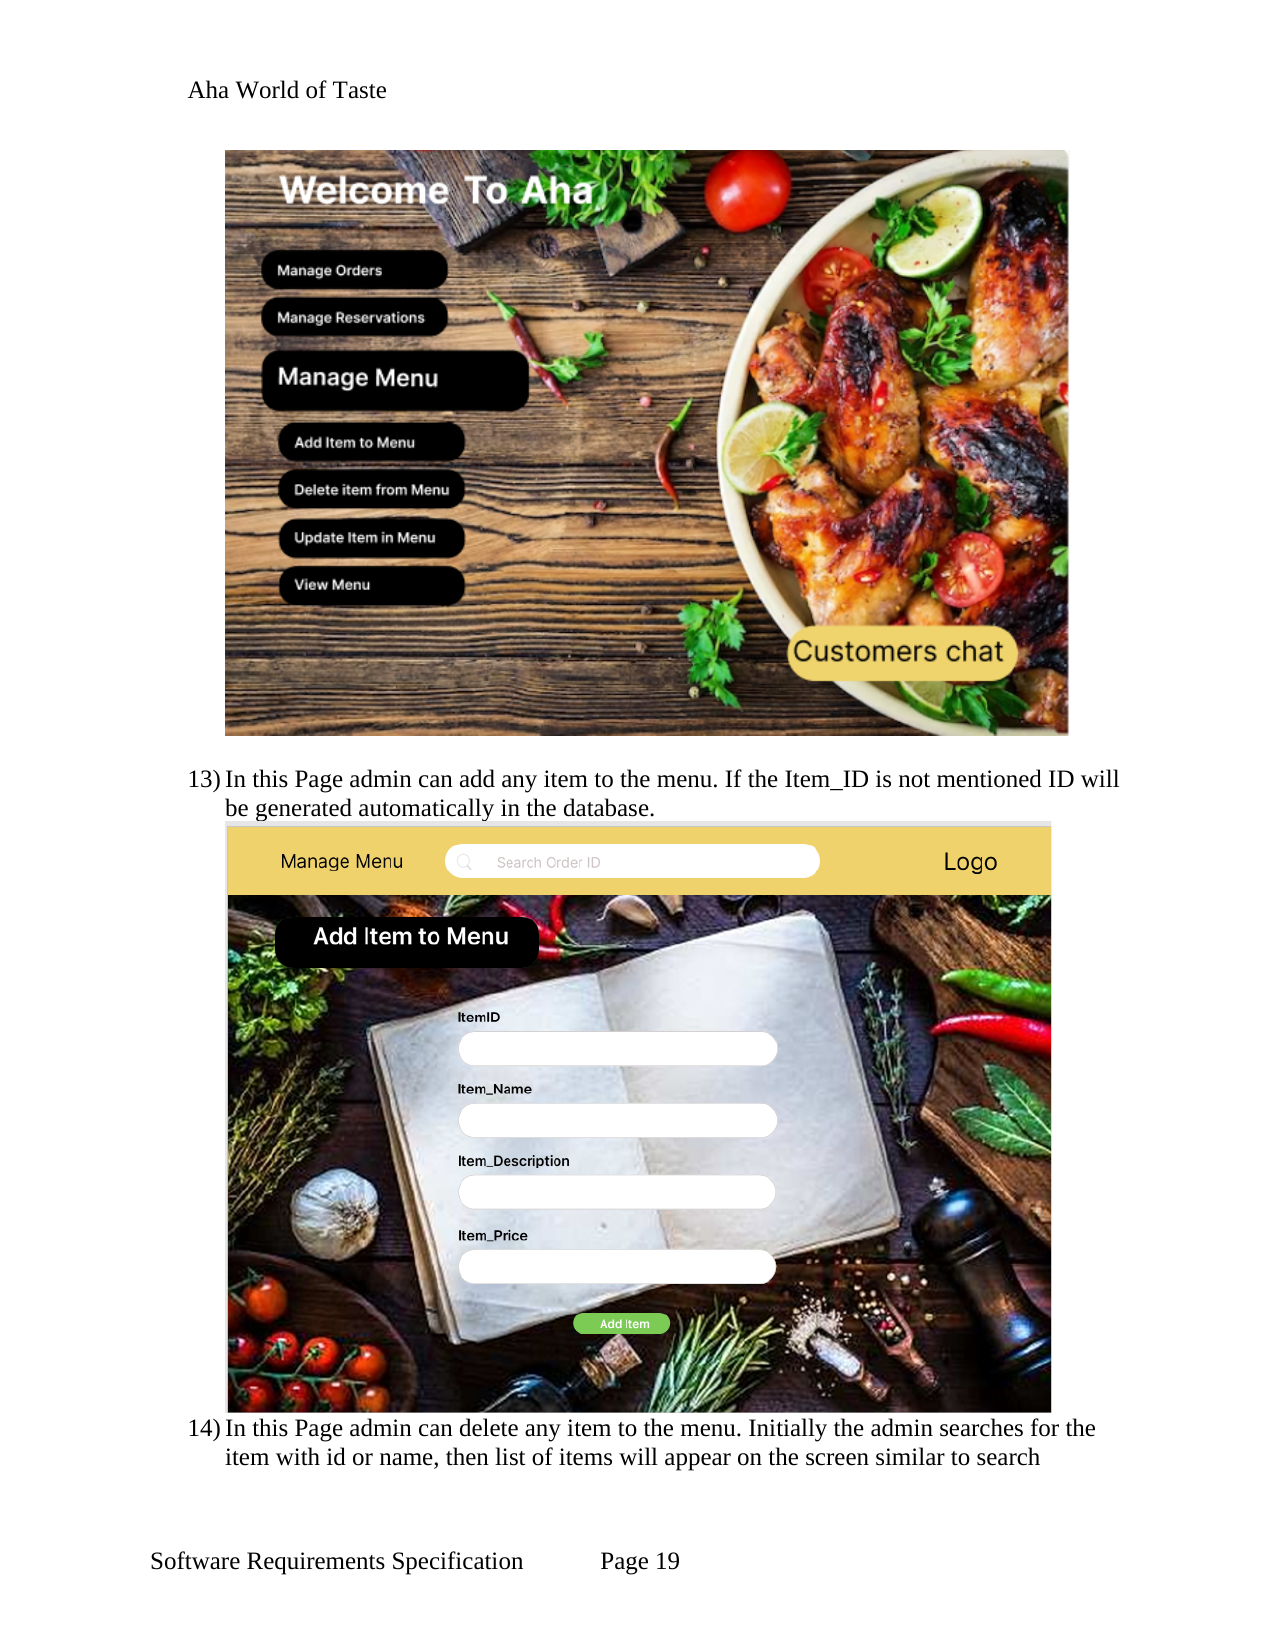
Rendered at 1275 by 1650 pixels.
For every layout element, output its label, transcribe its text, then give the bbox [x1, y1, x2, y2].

picture [225, 150, 1070, 736]
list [187, 1413, 1125, 1471]
picture [225, 821, 1052, 1413]
list In this Page admin can add any item to the menu. If the Item_ID is not mentioned ID will be generated automatically in the database. [187, 764, 1125, 822]
